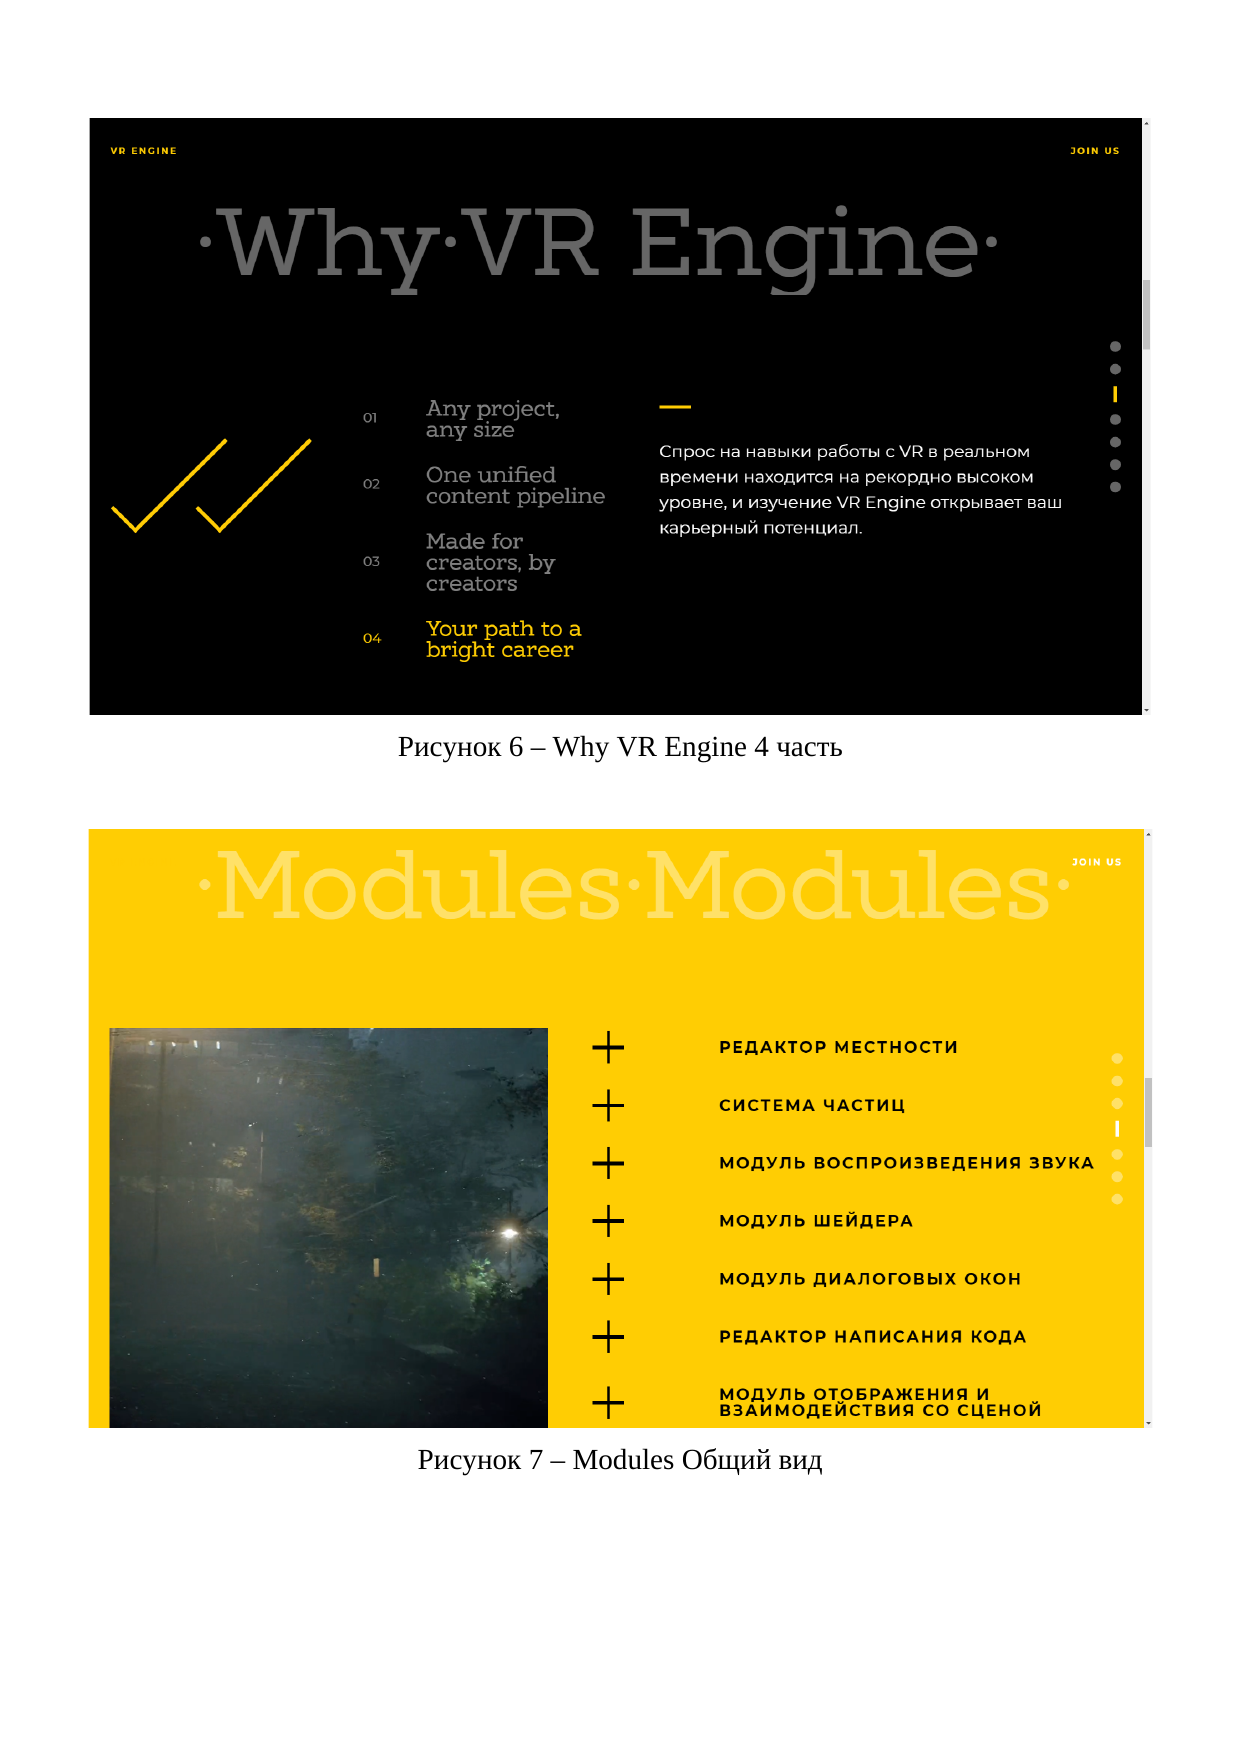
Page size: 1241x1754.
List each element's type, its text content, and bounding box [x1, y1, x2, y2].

picture [89, 118, 1151, 715]
picture [88, 829, 1153, 1428]
text Рисунок 6 – Why VR Engine 4 часть [88, 729, 1152, 762]
text Рисунок 7 – Modules Общий вид [88, 1442, 1152, 1476]
